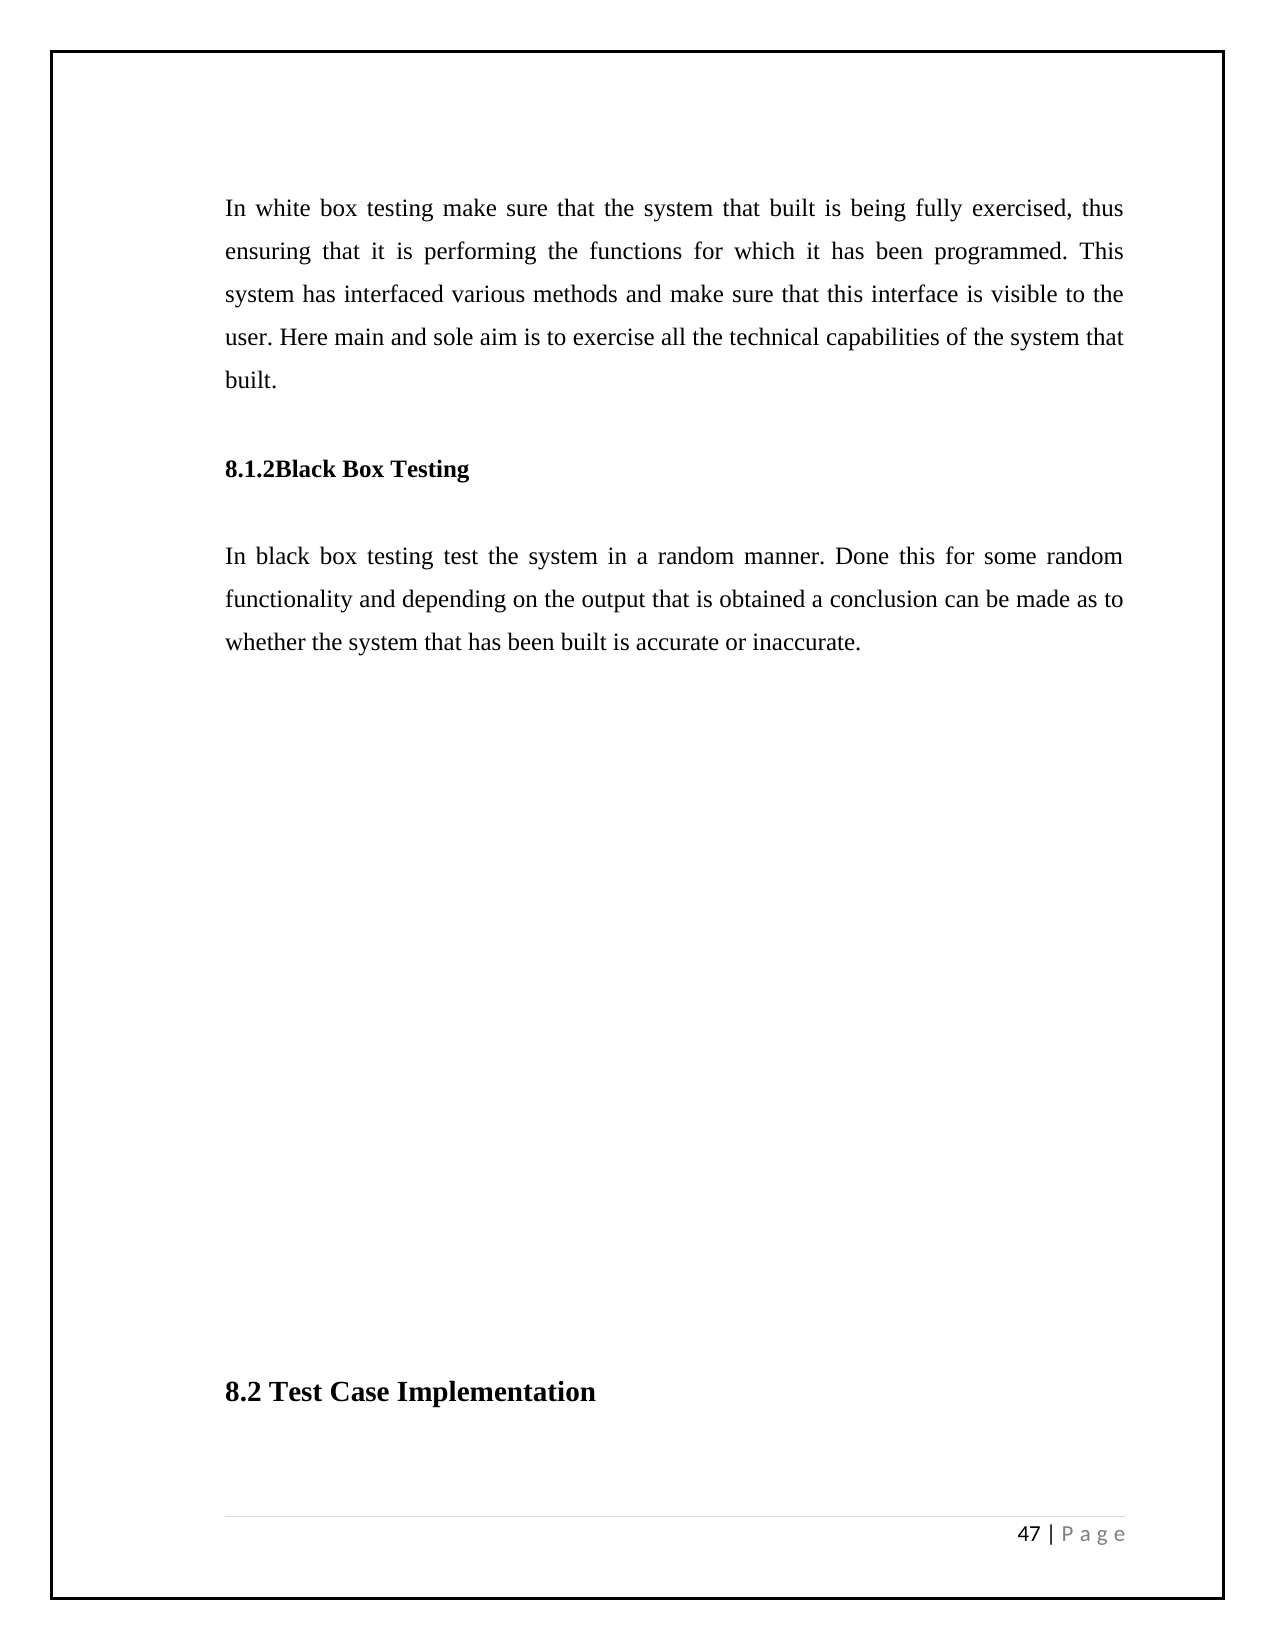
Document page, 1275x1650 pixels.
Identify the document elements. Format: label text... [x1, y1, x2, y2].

text In black box testing test the system in a random manner. Done this for some random functionality and depending on the output that is obtained a conclusion can be made as to whether the system that has been built is accurate or inaccurate. [225, 541, 1125, 656]
text 8.1.2Black Box Testing [225, 454, 1125, 483]
text 8.2 Test Case Implementation [225, 1374, 1125, 1408]
text In white box testing make sure that the system that built is being fully exercised, thus ensuring that it is performing the functions for which it has been programmed. This system has interfaced various methods and make sure that this interface is visible to the user. Here main and sole aim is to exercise all the technical capabilities of the system that built. [225, 193, 1125, 394]
